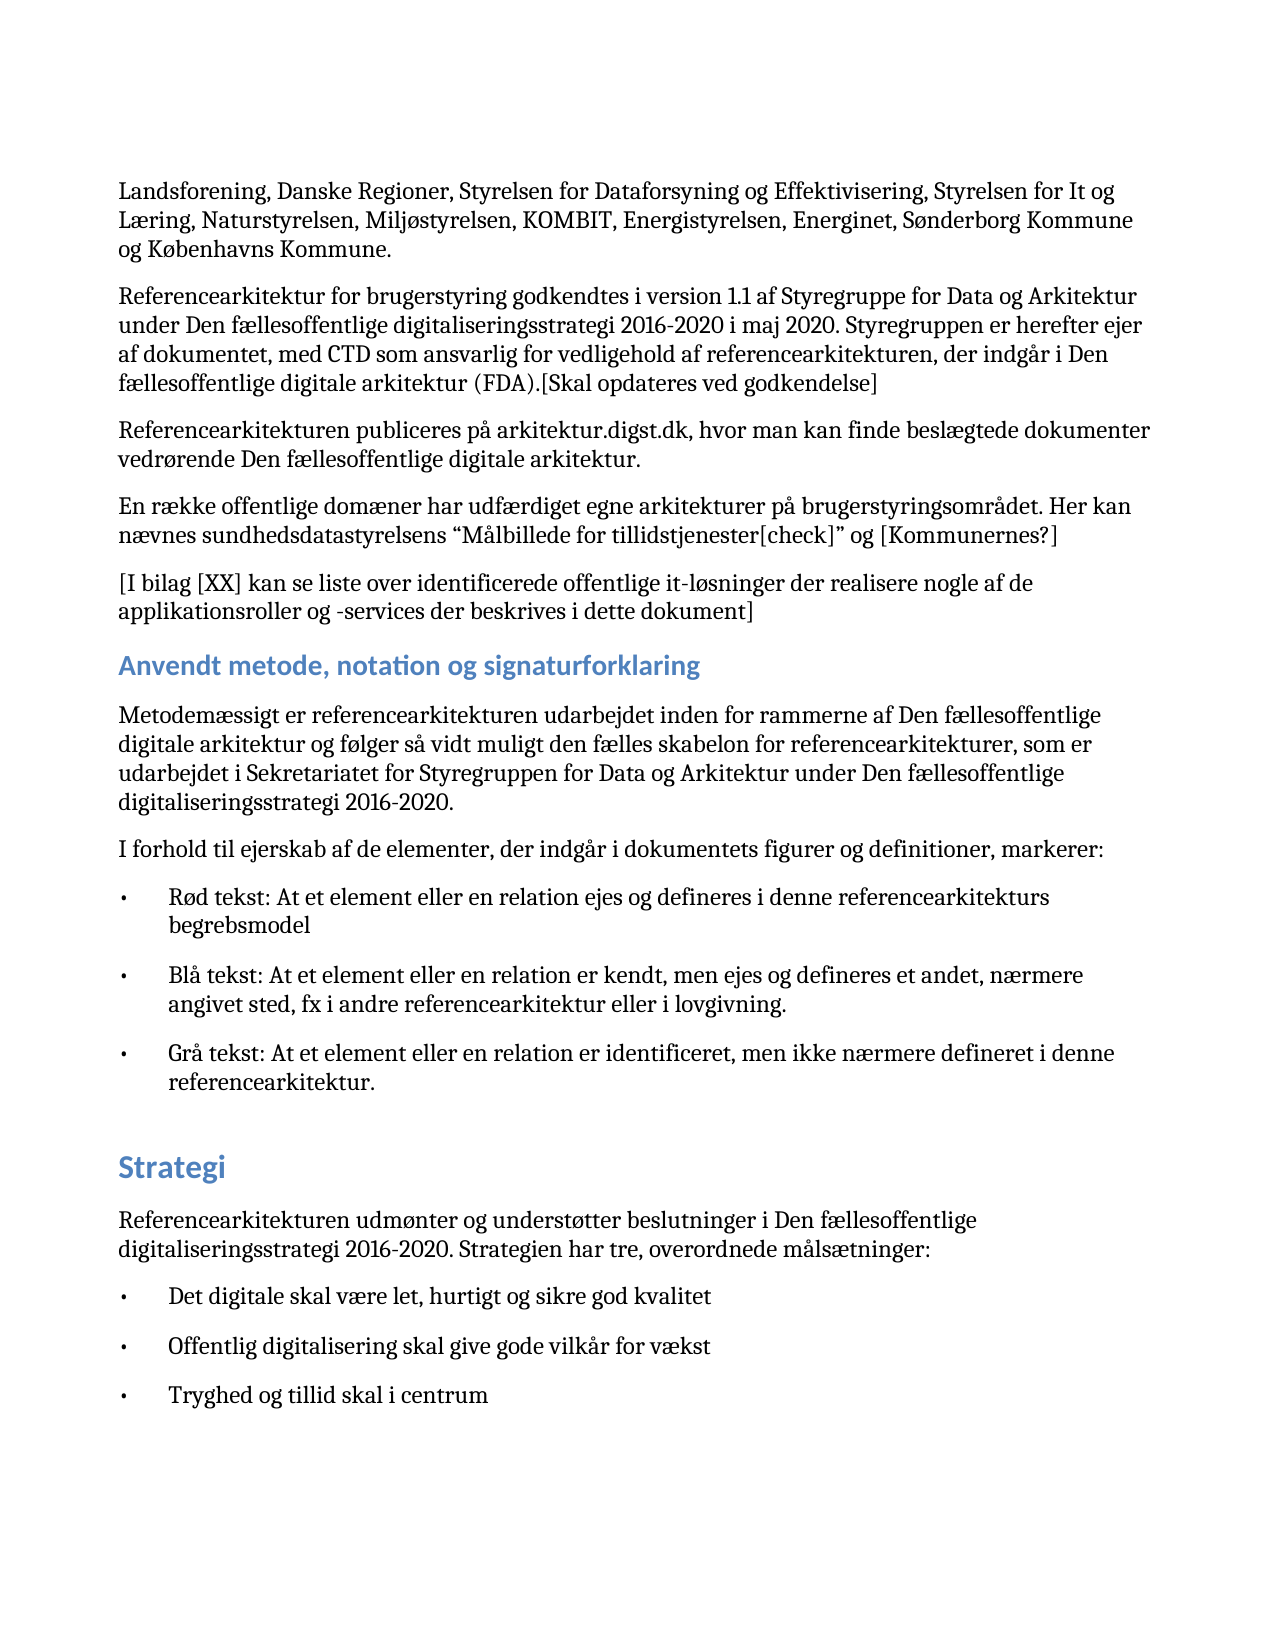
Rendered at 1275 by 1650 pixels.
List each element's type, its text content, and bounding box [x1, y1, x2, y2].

subtitle Anvendt metode, notation og signaturforklaring [118, 647, 1157, 682]
list Grå tekst: At et element eller en relation er identificeret, men ikke nærmere defineret i denne referencearkitektur. [118, 1039, 1157, 1097]
text Referencearkitekturen publiceres på arkitektur.digst.dk, hvor man kan finde beslægtede dokumenter vedrørende Den fællesoffentlige digitale arkitektur. [118, 416, 1157, 473]
list Blå tekst: At et element eller en relation er kendt, men ejes og defineres et andet, nærmere angivet sted, fx i andre referencearkitektur eller i lovgivning. [118, 961, 1157, 1018]
subtitle Strategi [118, 1147, 1157, 1187]
text I forhold til ejerskab af de elementer, der indgår i dokumentets figurer og definitioner, markerer: [118, 835, 1157, 864]
list Offentlig digitalisering skal give gode vilkår for vækst [118, 1332, 1157, 1361]
list Rød tekst: At et element eller en relation ejes og defineres i denne referencearkitekturs begrebsmodel [118, 882, 1157, 940]
text Referencearkitektur for brugerstyring godkendtes i version 1.1 af Styregruppe for Data og Arkitektur under Den fællesoffentlige digitaliseringsstrategi 2016-2020 i maj 2020. Styregruppen er herefter ejer af dokumentet, med CTD som ansvarlig for vedligehold af referencearkitekturen, der indgår i Den fællesoffentlige digitale arkitektur (FDA).[Skal opdateres ved godkendelse] [118, 282, 1157, 397]
text Metodemæssigt er referencearkitekturen udarbejdet inden for rammerne af Den fællesoffentlige digitale arkitektur og følger så vidt muligt den fælles skabelon for referencearkitekturer, som er udarbejdet i Sekretariatet for Styregruppen for Data og Arkitektur under Den fællesoffentlige digitaliseringsstrategi 2016-2020. [118, 701, 1157, 816]
list Tryghed og tillid skal i centrum [118, 1381, 1157, 1410]
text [118, 177, 1157, 263]
text En række offentlige domæner har udfærdiget egne arkitekturer på brugerstyringsområdet. Her kan nævnes sundhedsdatastyrelsens “Målbillede for tillidstjenester[check]” og [Kommunernes?] [118, 492, 1157, 550]
text Referencearkitekturen udmønter og understøtter beslutninger i Den fællesoffentlige digitaliseringsstrategi 2016-2020. Strategien har tre, overordnede målsætninger: [118, 1206, 1157, 1263]
text [I bilag [XX] kan se liste over identificerede offentlige it-løsninger der realisere nogle af de applikationsroller og -services der beskrives i dette dokument] [118, 568, 1157, 626]
list Det digitale skal være let, hurtigt og sikre god kvalitet [118, 1282, 1157, 1311]
